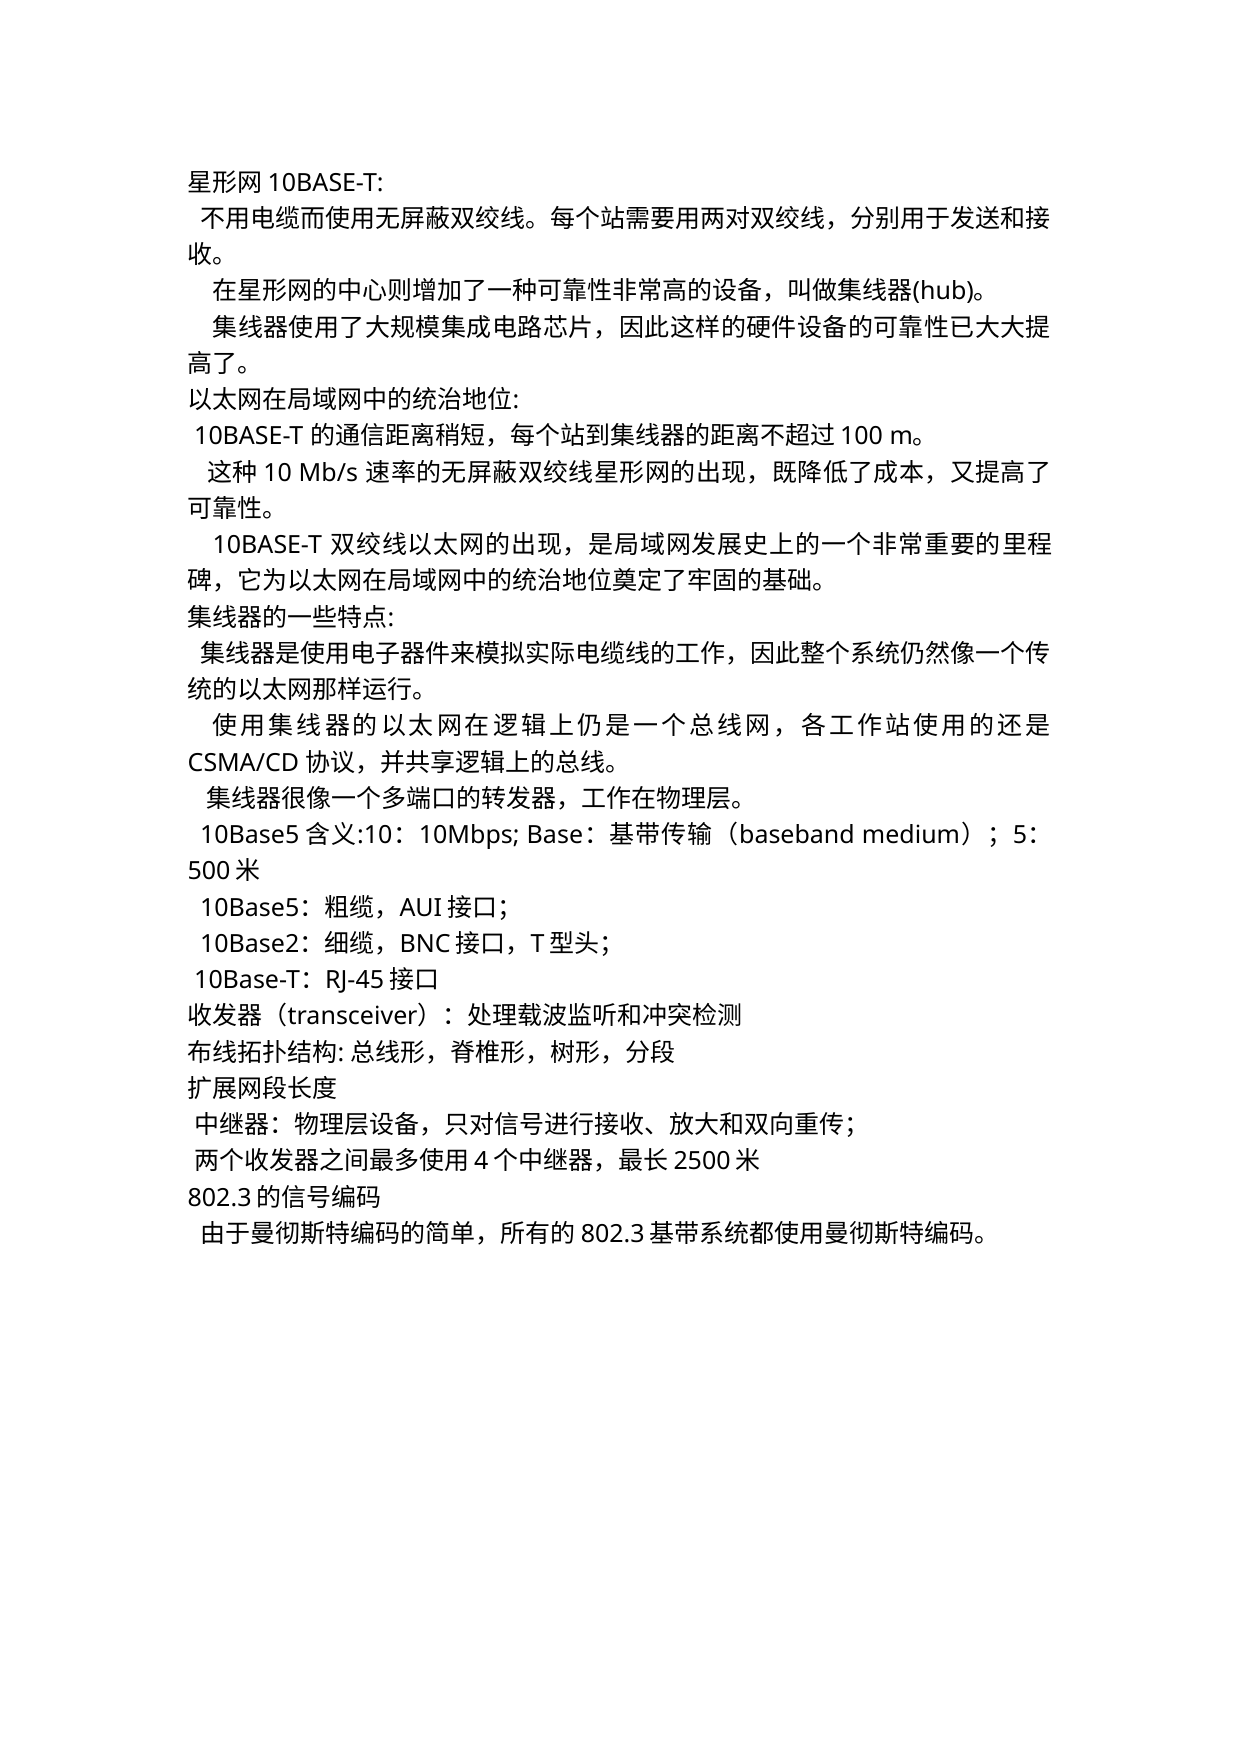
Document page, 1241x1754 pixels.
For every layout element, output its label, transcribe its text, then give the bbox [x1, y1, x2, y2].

text 不用电缆而使用无屏蔽双绞线。每个站需要用两对双绞线，分别用于发送和接收。 [187, 198, 1053, 271]
text 10Base2：细缆，BNC接口，T型头； [187, 923, 1053, 959]
text 集线器是使用电子器件来模拟实际电缆线的工作，因此整个系统仍然像一个传统的以太网那样运行。 [187, 633, 1053, 706]
text 星形网10BASE-T: [187, 162, 1053, 198]
text 集线器使用了大规模集成电路芯片，因此这样的硬件设备的可靠性已大大提高了。 [187, 307, 1053, 379]
text 802.3的信号编码 [187, 1177, 1053, 1213]
text 扩展网段长度 [187, 1068, 1053, 1104]
text 以太网在局域网中的统治地位: [187, 379, 1053, 416]
text 中继器：物理层设备，只对信号进行接收、放大和双向重传； [187, 1104, 1053, 1141]
text 10Base-T：RJ-45接口 [187, 959, 1053, 996]
text 10Base5含义:10：10Mbps; Base：基带传输（baseband medium）；5：500米 [187, 814, 1053, 887]
text 10BASE-T 双绞线以太网的出现，是局域网发展史上的一个非常重要的里程碑，它为以太网在局域网中的统治地位奠定了牢固的基础。 [187, 524, 1053, 597]
text 集线器很像一个多端口的转发器，工作在物理层。 [187, 778, 1053, 814]
text 10Base5：粗缆，AUI接口； [187, 887, 1053, 923]
text 收发器（transceiver）：处理载波监听和冲突检测 [187, 996, 1053, 1032]
text 在星形网的中心则增加了一种可靠性非常高的设备，叫做集线器(hub)。 [187, 271, 1053, 307]
text 布线拓扑结构: 总线形，脊椎形，树形，分段 [187, 1032, 1053, 1068]
text 由于曼彻斯特编码的简单，所有的802.3基带系统都使用曼彻斯特编码。 [187, 1213, 1053, 1249]
text 这种10 Mb/s 速率的无屏蔽双绞线星形网的出现，既降低了成本，又提高了可靠性。 [187, 452, 1053, 524]
text 使用集线器的以太网在逻辑上仍是一个总线网，各工作站使用的还是CSMA/CD 协议，并共享逻辑上的总线。 [187, 706, 1053, 778]
text 两个收发器之间最多使用4个中继器，最长2500米 [187, 1141, 1053, 1177]
text 10BASE-T 的通信距离稍短，每个站到集线器的距离不超过100 m。 [187, 416, 1053, 452]
text 集线器的一些特点: [187, 597, 1053, 633]
